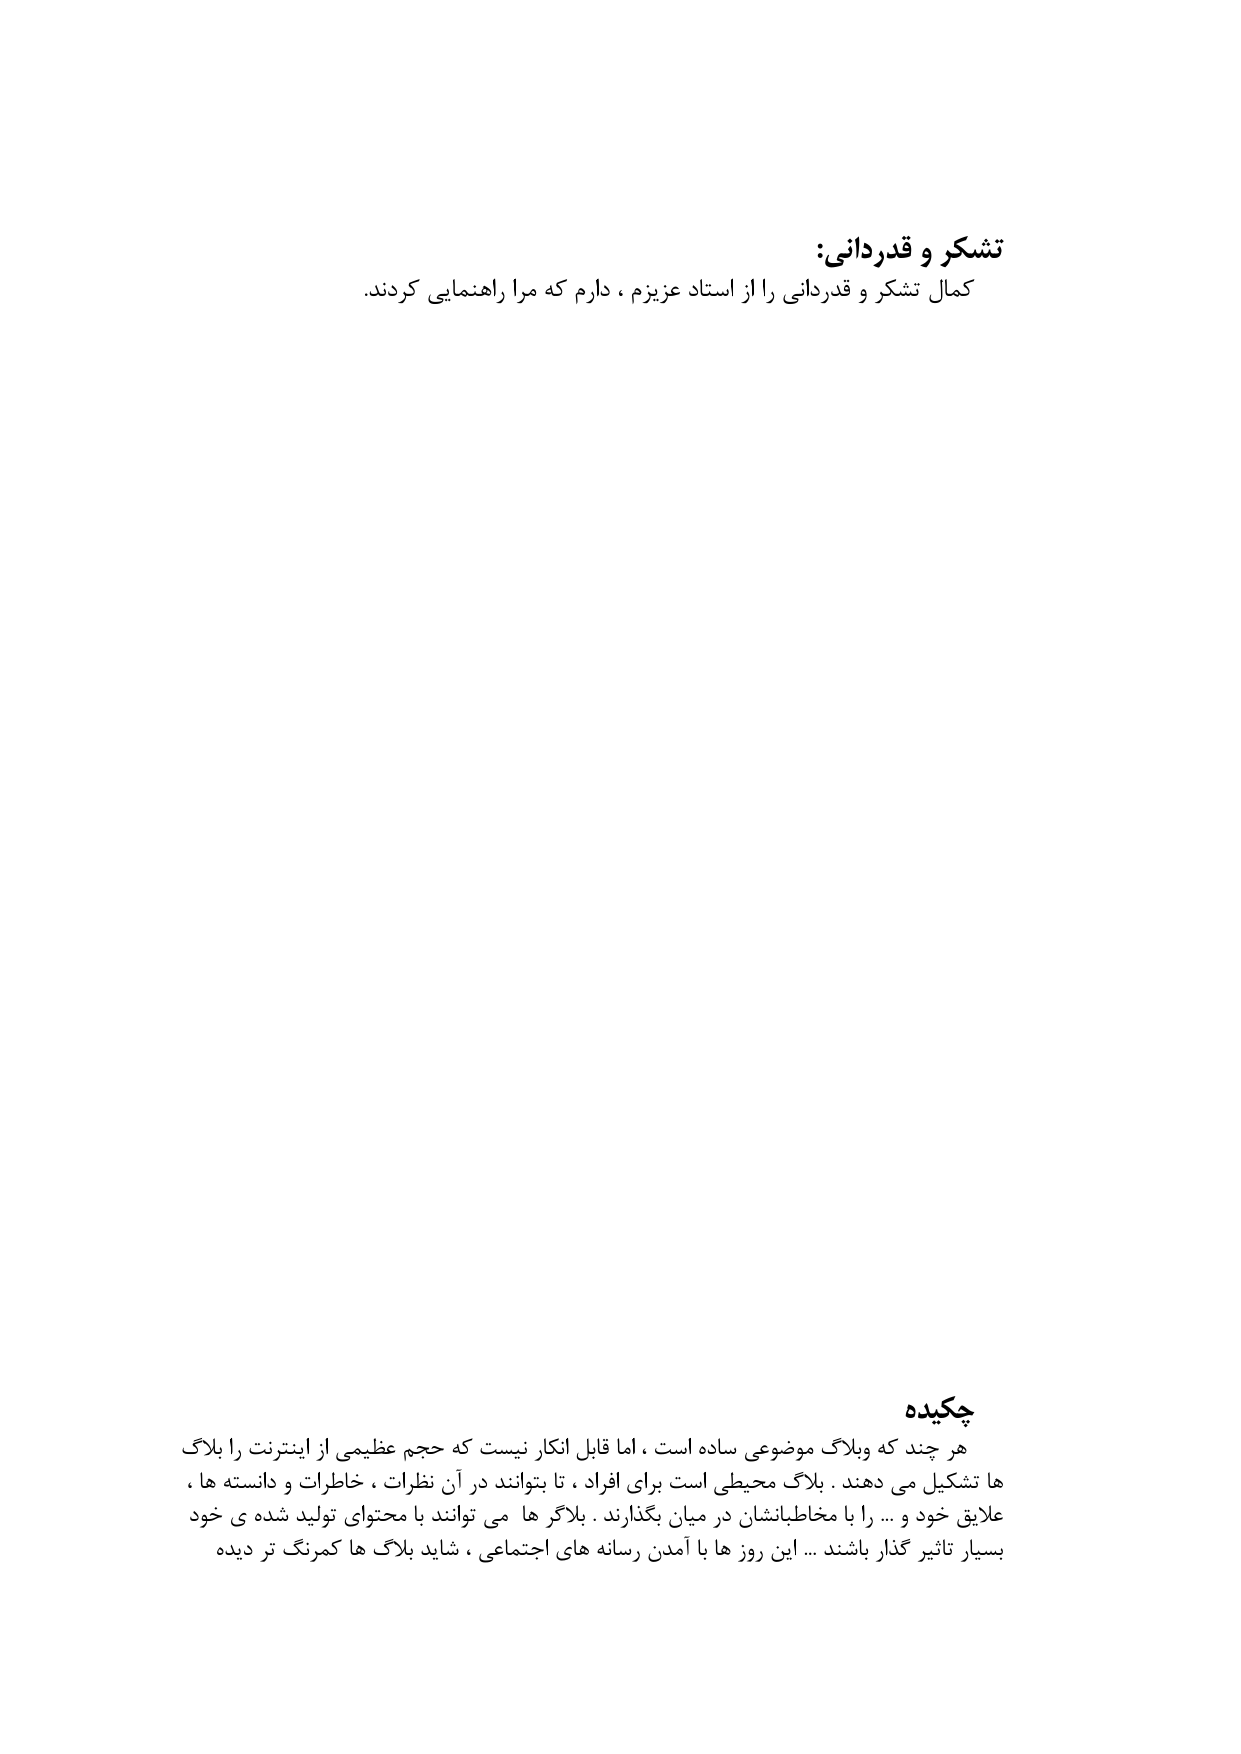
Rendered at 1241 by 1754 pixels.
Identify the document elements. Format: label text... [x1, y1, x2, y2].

text چکیده [177, 1395, 1004, 1429]
text کمال تشکر و قدردانی را از استاد عزیزم ، دارم که مرا راهنمایی کردند. [177, 277, 1004, 307]
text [177, 1437, 1004, 1564]
text تشكر و قدرداني: [177, 236, 1004, 269]
